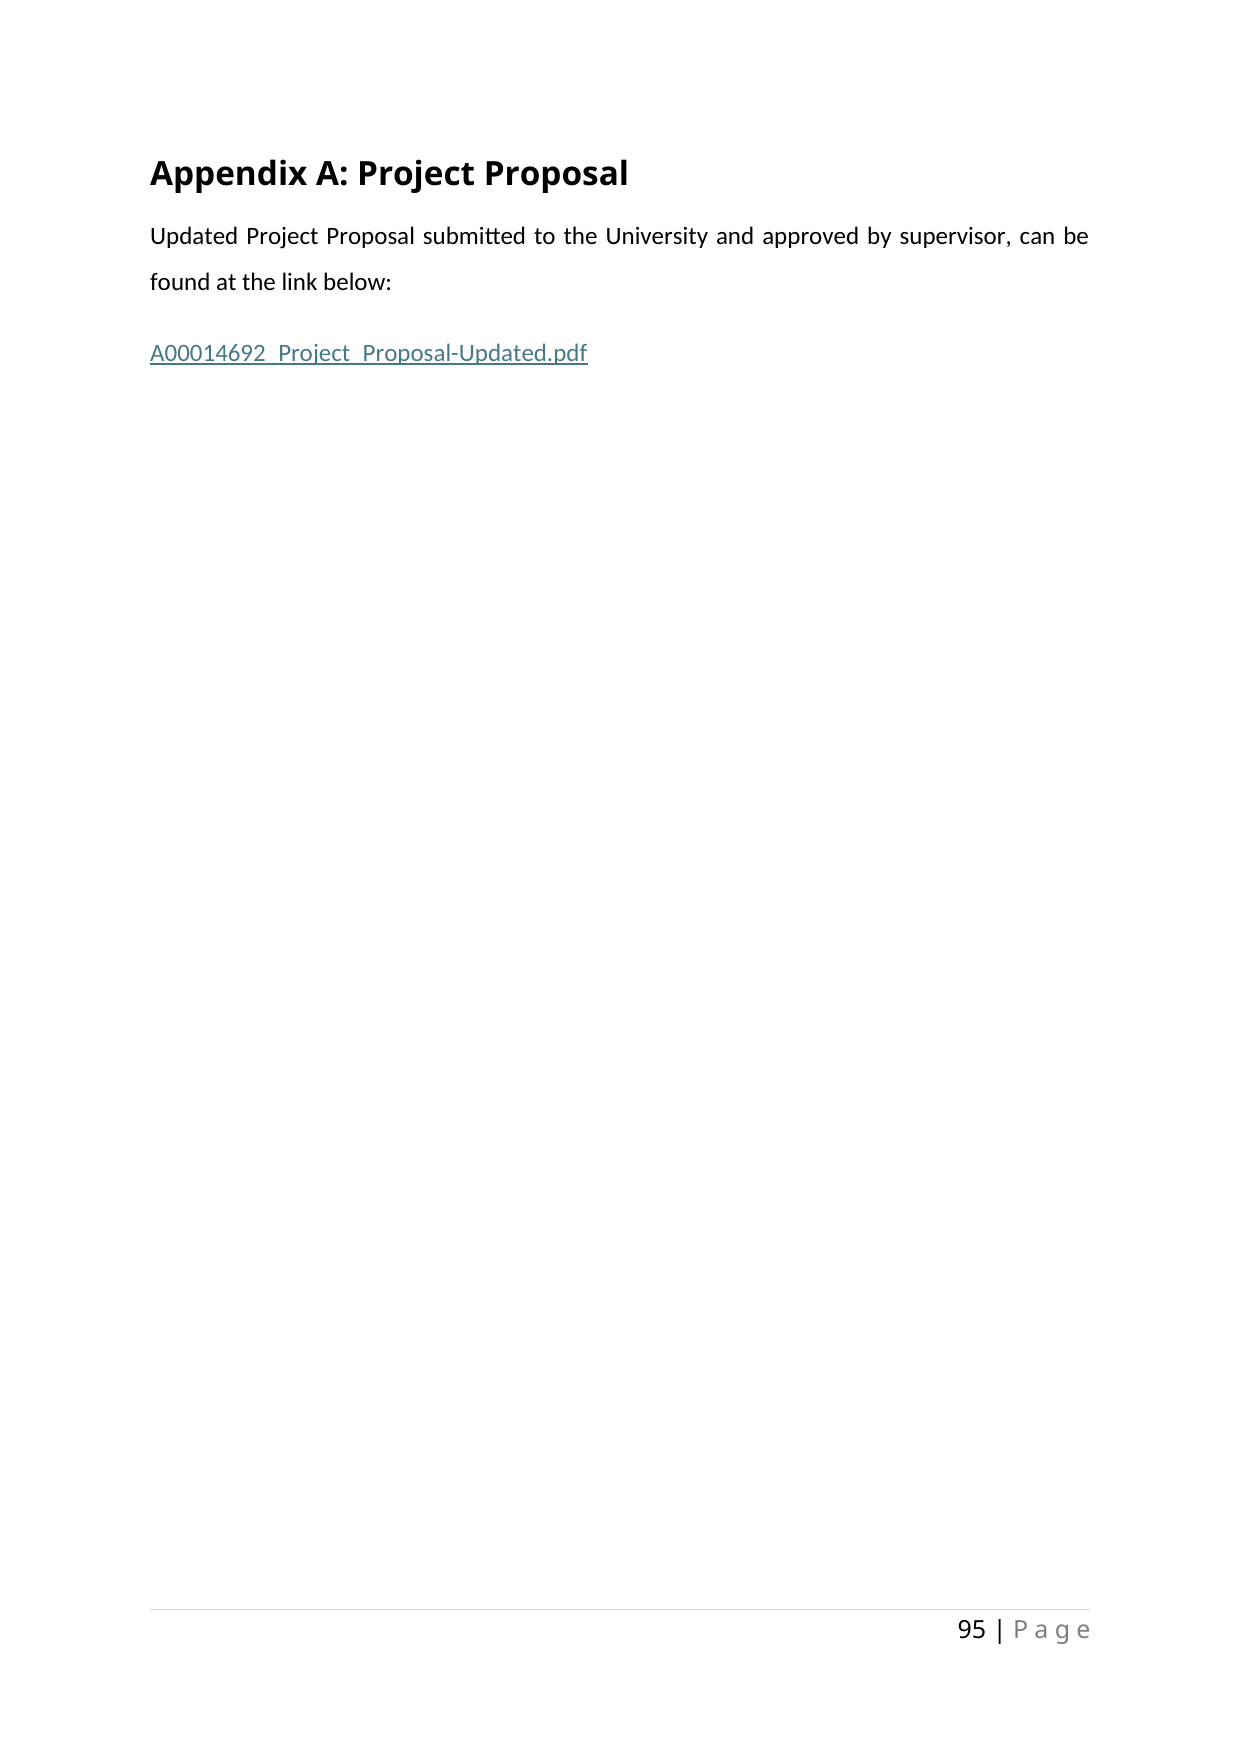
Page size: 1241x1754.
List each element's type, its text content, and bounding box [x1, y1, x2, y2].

subtitle Appendix A: Project Proposal [150, 150, 1090, 195]
text Updated Project Proposal submitted to the University and approved by supervisor, can be found at the link below: [150, 220, 1090, 297]
text A00014692_Project_Proposal-Updated.pdf [150, 337, 1090, 367]
